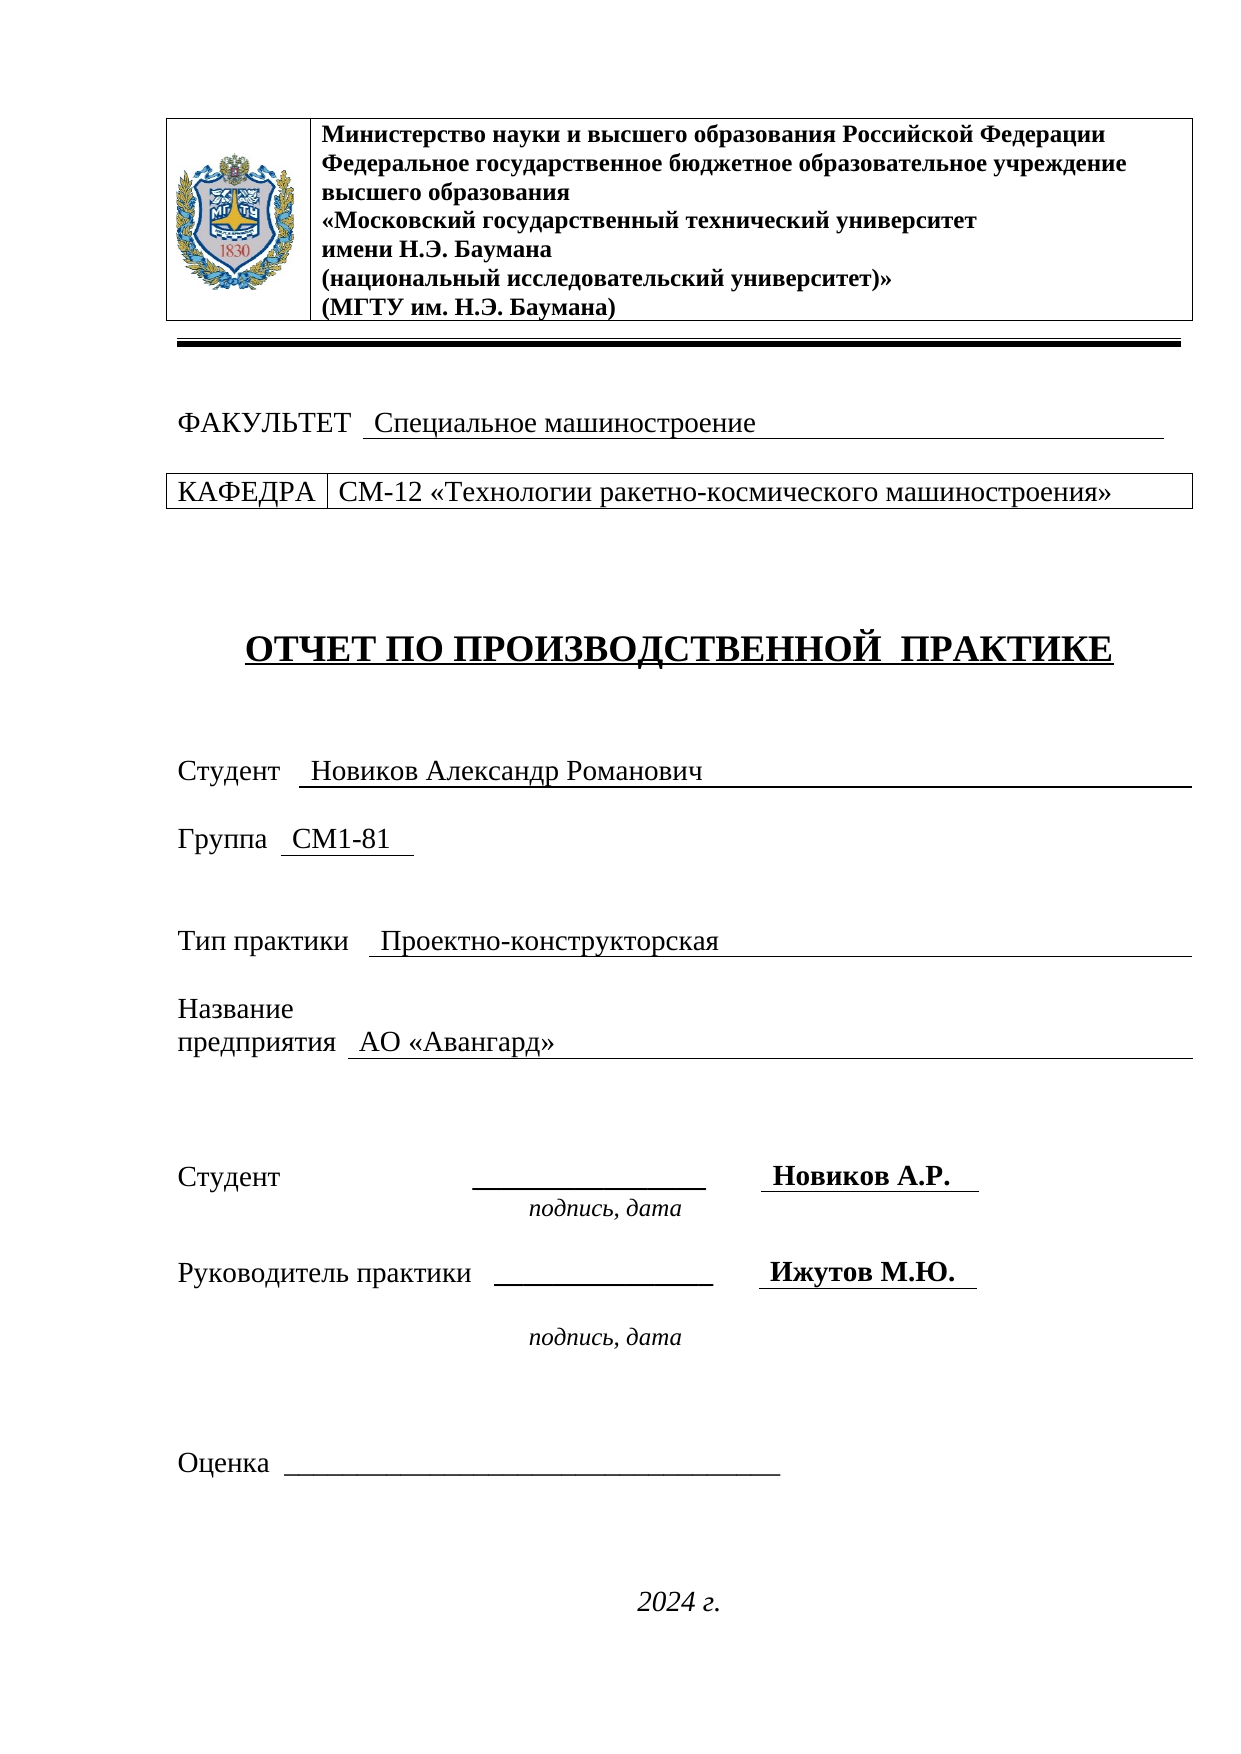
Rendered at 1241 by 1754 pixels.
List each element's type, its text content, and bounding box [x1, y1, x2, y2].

table_header Министерство науки и высшего образования Российской Федерации Федеральное государственное бюджетное образовательное учреждение высшего образования «Московский государственный технический университет имени Н.Э. Баумана (национальный исследовательский университет)» (МГТУ им. Н.Э. Баумана) [311, 119, 1192, 320]
table_header Специальное машиностроение [363, 405, 1163, 438]
table_header Новиков А.Р. [761, 1158, 979, 1191]
table_header Тип практики [166, 923, 369, 956]
text Студент ________________ [177, 1159, 1181, 1193]
table_header Новиков Александр Романович [299, 753, 1192, 786]
text Руководитель практики _______________ [177, 1255, 1181, 1289]
text подпись, дата [177, 1322, 1181, 1351]
table_header Название предприятия [166, 991, 347, 1058]
table_header СМ1-81 [281, 821, 413, 854]
table_header Ижутов М.Ю. [759, 1254, 977, 1287]
table_header Проектно-конструкторская [369, 923, 1192, 956]
text подпись, дата [177, 1193, 1181, 1222]
table_header ФАКУЛЬТЕТ [166, 405, 363, 438]
text Оценка __________________________________ [177, 1445, 1181, 1478]
table_header КАФЕДРА [167, 474, 327, 507]
table_header Группа [166, 821, 281, 854]
picture [175, 153, 294, 288]
table_header [167, 119, 310, 320]
table_header СМ-12 «Технологии ракетно-космического машиностроения» [328, 474, 1192, 507]
table_header АО «Авангард» [348, 991, 1192, 1058]
text ОТЧЕТ ПО ПРОИЗВОДСТВЕННОЙ ПРАКТИКЕ [177, 626, 1181, 669]
table_header Студент [166, 753, 299, 786]
text 2024 г. [177, 1584, 1181, 1617]
